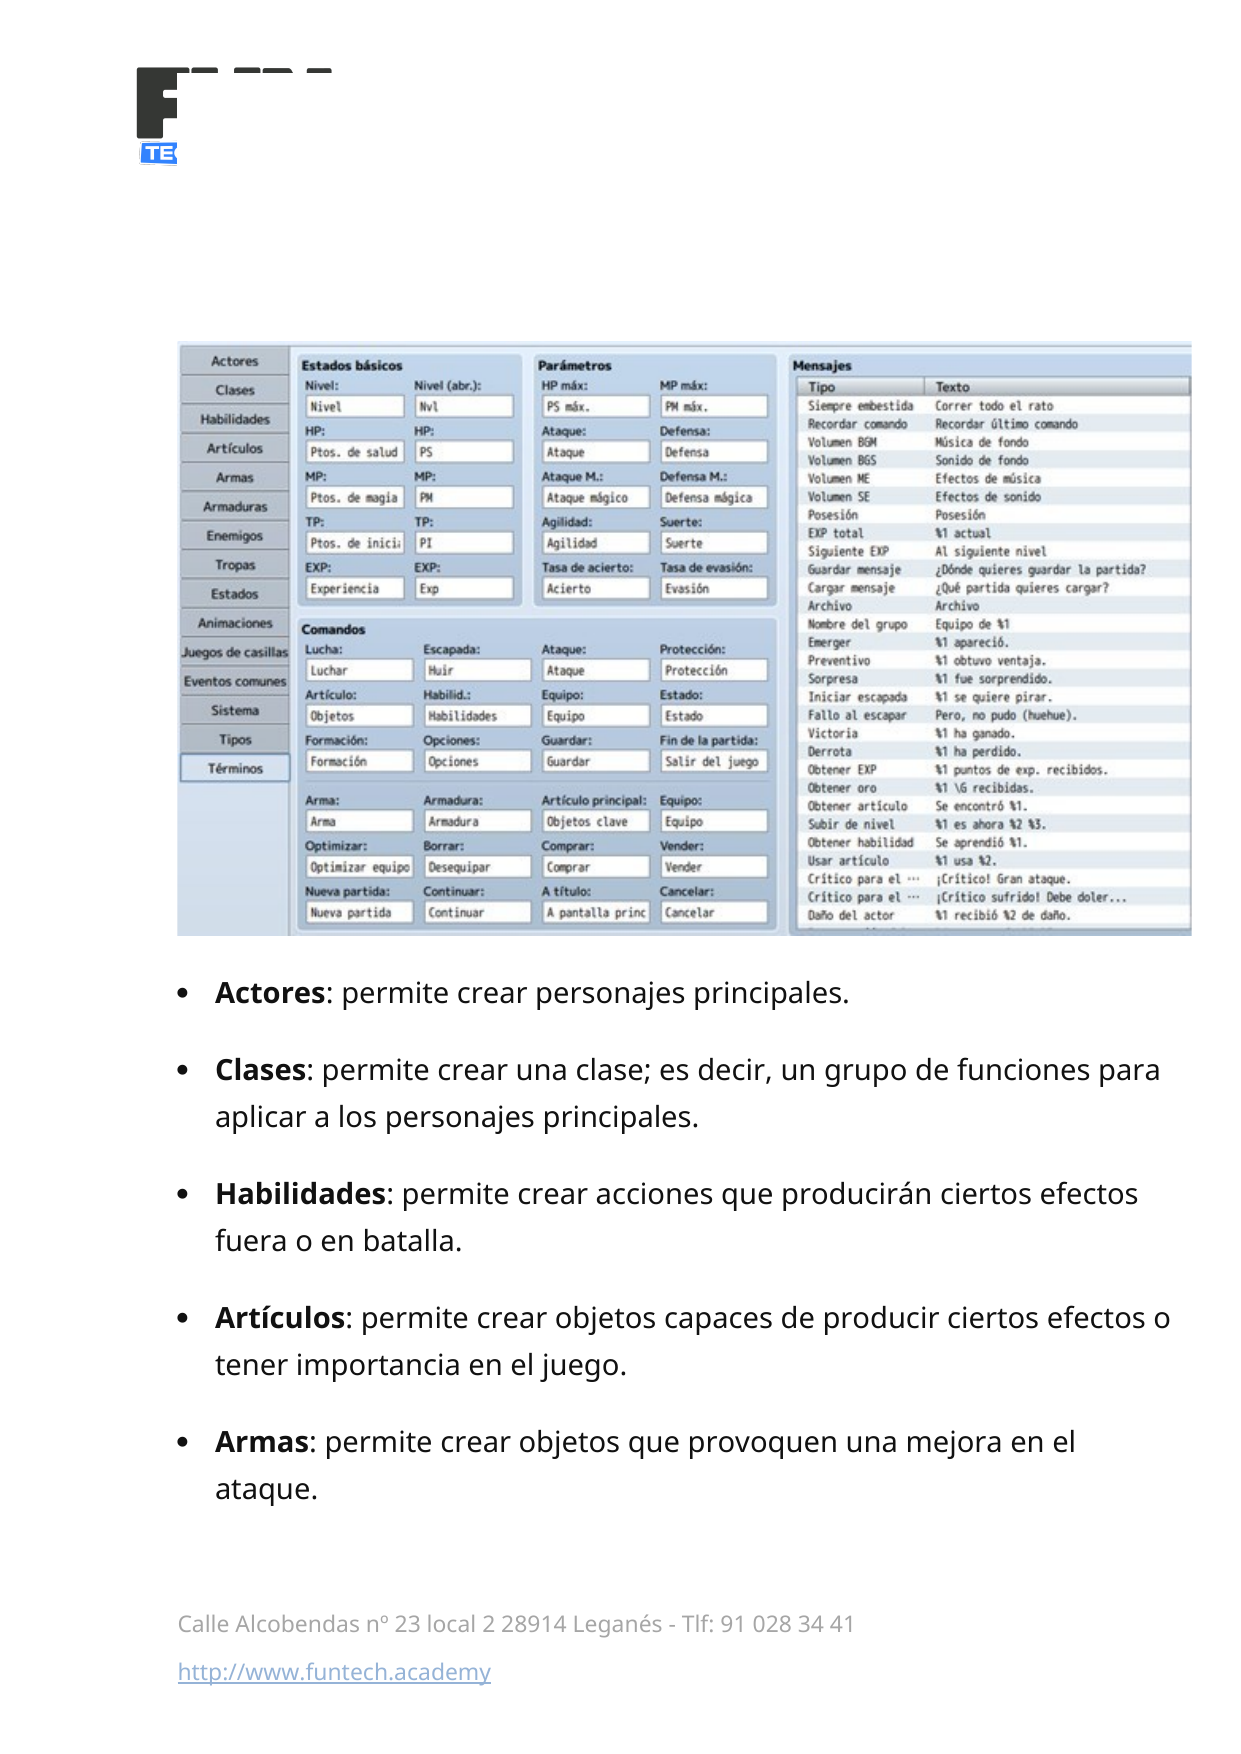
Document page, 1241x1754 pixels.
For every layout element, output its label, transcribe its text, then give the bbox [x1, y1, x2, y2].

list Actores: permite crear personajes principales. [177, 965, 1182, 1012]
list Habilidades: permite crear acciones que producirán ciertos efectos fuera o en batalla. [177, 1166, 1182, 1260]
list Clases: permite crear una clase; es decir, un grupo de funciones para aplicar a los personajes principales. [177, 1042, 1182, 1136]
list Armas: permite crear objetos que provoquen una mejora en el ataque. [177, 1413, 1182, 1508]
list Artículos: permite crear objetos capaces de producir ciertos efectos o tener importancia en el juego. [177, 1289, 1182, 1384]
picture [177, 341, 1192, 936]
